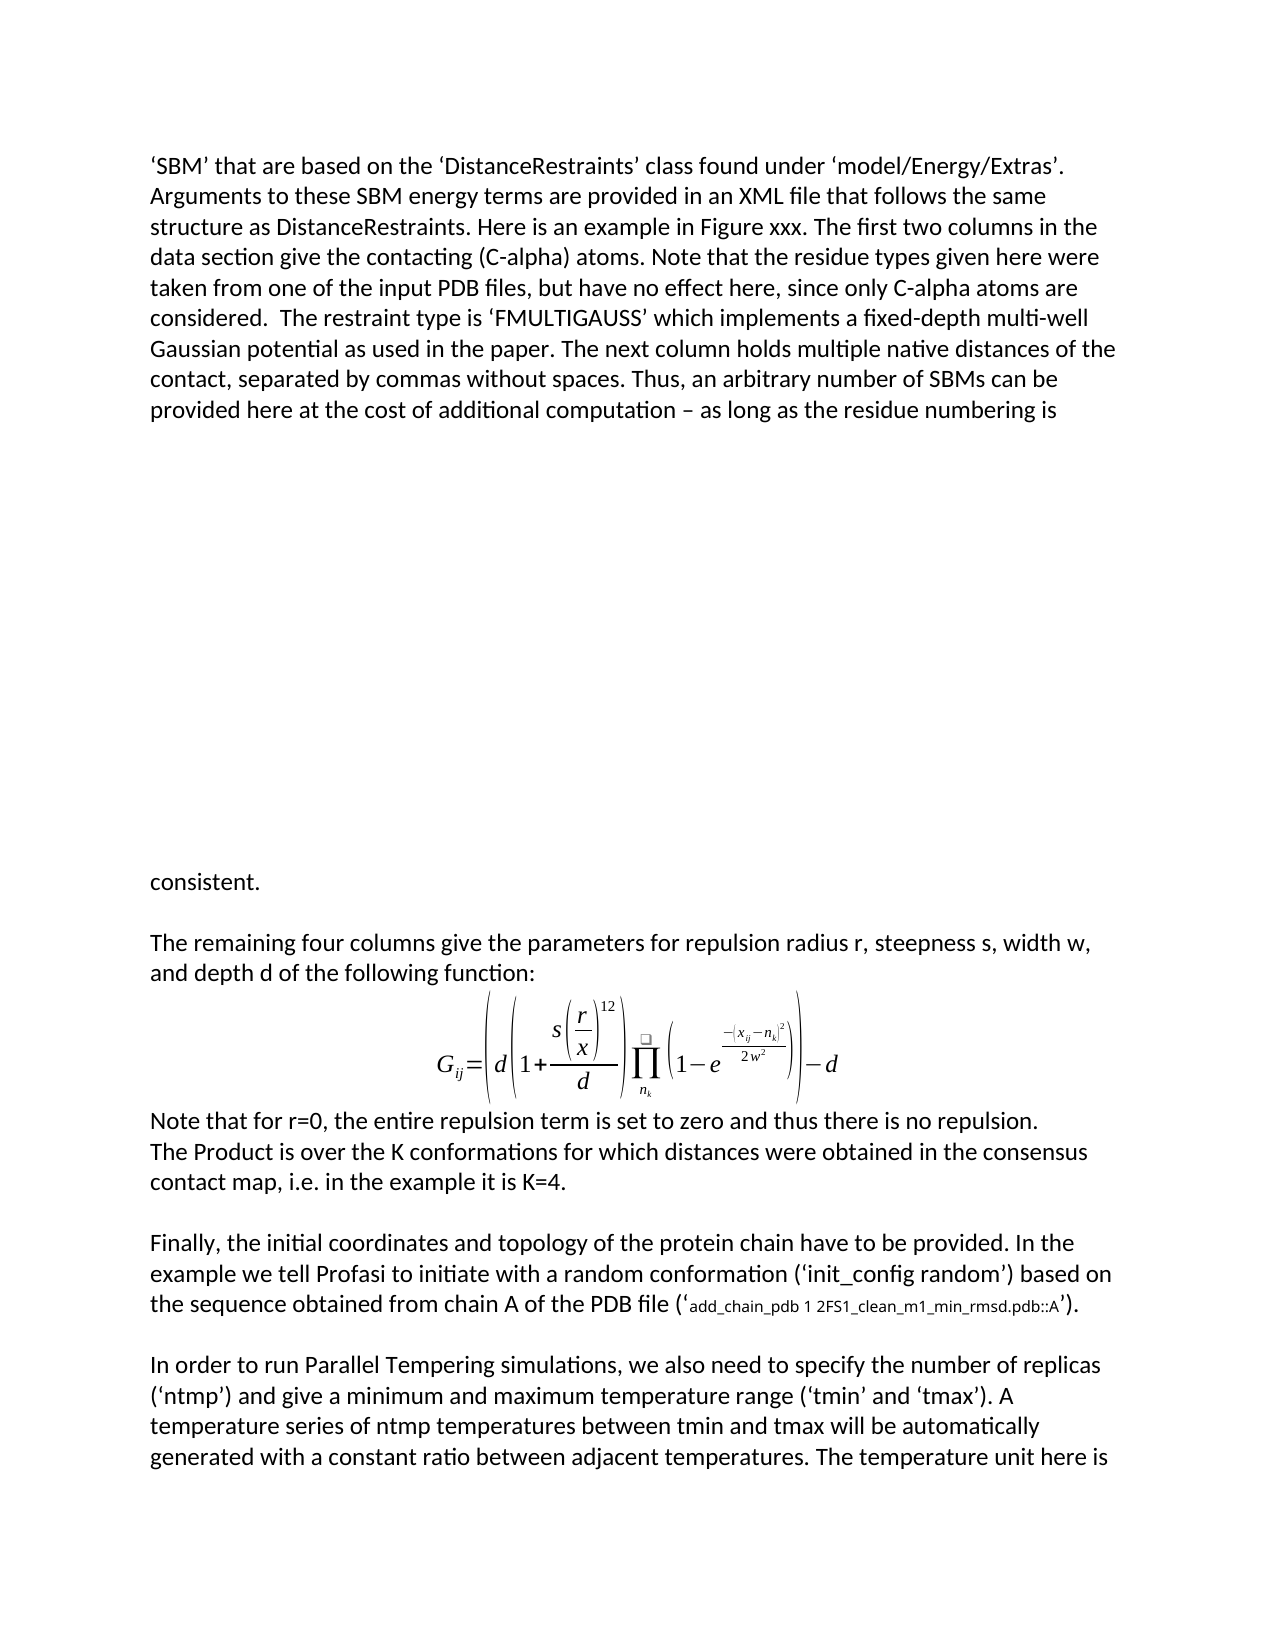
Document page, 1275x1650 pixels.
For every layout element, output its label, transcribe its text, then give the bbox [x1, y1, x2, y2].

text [150, 1349, 1125, 1472]
text Finally, the initial coordinates and topology of the protein chain have to be provided. In the example we tell Profasi to initiate with a random conformation (‘init_config random’) based on the sequence obtained from chain A of the PDB file (‘add_chain_pdb 1 2FS1_clean_m1_min_rmsd.pdb::A’). [150, 1227, 1125, 1319]
text Note that for r=0, the entire repulsion term is set to zero and thus there is no repulsion. [150, 1105, 1125, 1136]
text By default, Profasi looks for simulation settings in the ‘settings.cnf’ file located in the execution directory. The SBM is specified in two extra lines. ‘scale_sbm’ sets the overall strength of all SBMs, i.e. this factor is multiplied with the epsilon (well depth) parameter of the SBM. The keyword ‘force_field’ specifies the potential energy terms used in the force field. We use the standard ‘2008’ version of the Profasi forcefield, but in addition provide the SBM as so-called ‘SBM’ that are based on the ‘DistanceRestraints’ class found under ‘model/Energy/Extras’. Arguments to these SBM energy terms are provided in an XML file that follows the same structure as DistanceRestraints. Here is an example in Figure xxx. The first two columns in the data section give the contacting (C-alpha) atoms. Note that the residue types given here were taken from one of the input PDB files, but have no effect here, since only C-alpha atoms are considered. The restraint type is ‘FMULTIGAUSS’ which implements a fixed-depth multi-well Gaussian potential as used in the paper. The next column holds multiple native distances of the contact, separated by commas without spaces. Thus, an arbitrary number of SBMs can be provided here at the cost of additional computation – as long as the residue numbering is consistent. [150, 150, 1125, 896]
text The remaining four columns give the parameters for repulsion radius r, steepness s, width w, and depth d of the following function: [150, 927, 1125, 988]
text The Product is over the K conformations for which distances were obtained in the consensus contact map, i.e. in the example it is K=4. [150, 1136, 1125, 1197]
